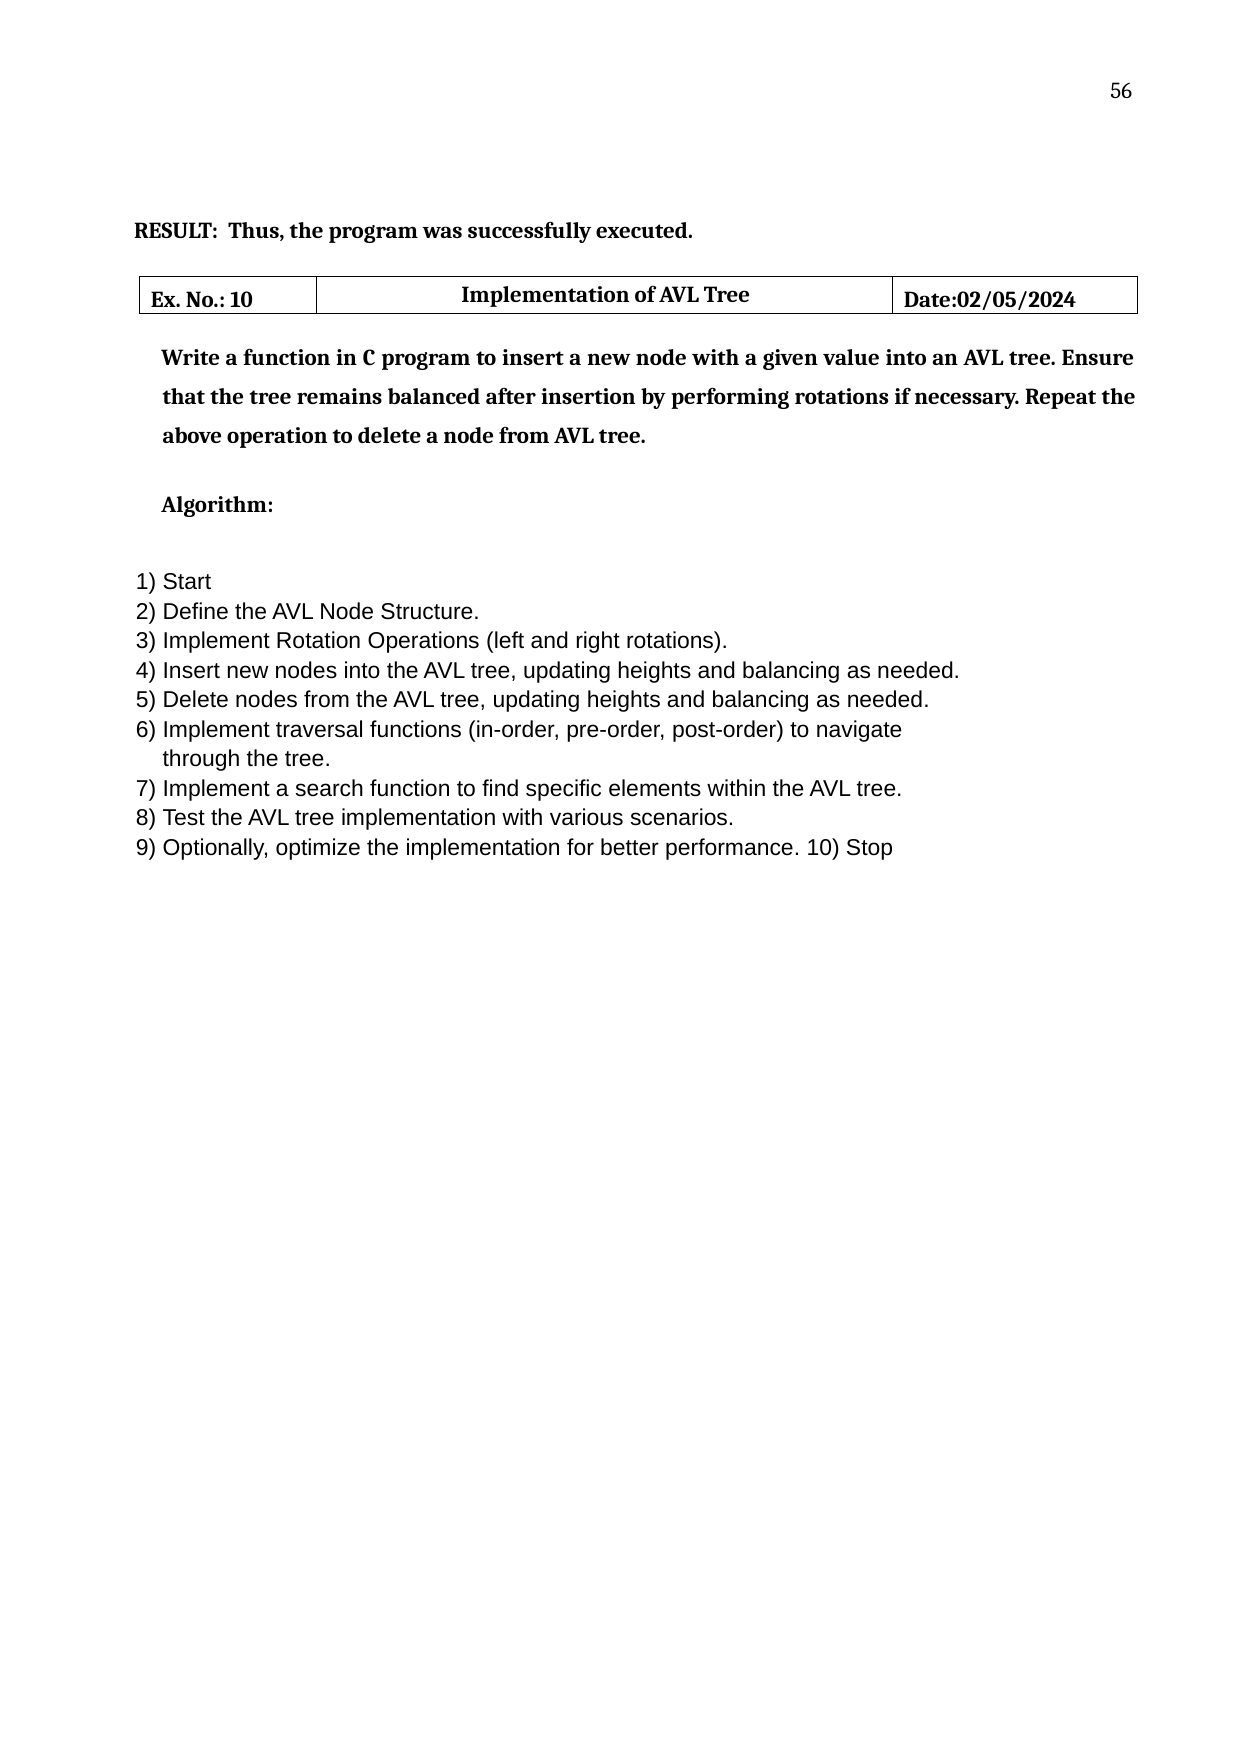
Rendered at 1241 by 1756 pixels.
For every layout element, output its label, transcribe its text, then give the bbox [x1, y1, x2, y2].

table_header Date:02/05/2024 [893, 277, 1137, 313]
list Delete nodes from the AVL tree, updating heights and balancing as needed. [136, 686, 976, 713]
list Optionally, optimize the implementation for better performance. 10) Stop [136, 834, 976, 860]
list Start [136, 568, 976, 594]
text Algorithm: [161, 492, 1136, 518]
text RESULT: Thus, the program was successfully executed. [134, 218, 1136, 244]
table_header Ex. No.: 10 [140, 277, 316, 313]
list Implement Rotation Operations (left and right rotations). [136, 627, 976, 654]
list Define the AVL Node Structure. [136, 598, 976, 624]
list Test the AVL tree implementation with various scenarios. [136, 804, 976, 831]
list Implement a search function to find specific elements within the AVL tree. [136, 775, 976, 801]
list Implement traversal functions (in-order, pre-order, post-order) to navigate through the tree. [136, 716, 976, 772]
text Write a function in C program to insert a new node with a given value into an AVL tree. Ensure that the tree remains balanced after insertion by performing rotations if necessary. Repeat the above operation to delete a node from AVL tree. [161, 344, 1137, 449]
table_header Implementation of AVL Tree [317, 277, 892, 313]
list Insert new nodes into the AVL tree, updating heights and balancing as needed. [136, 657, 976, 683]
